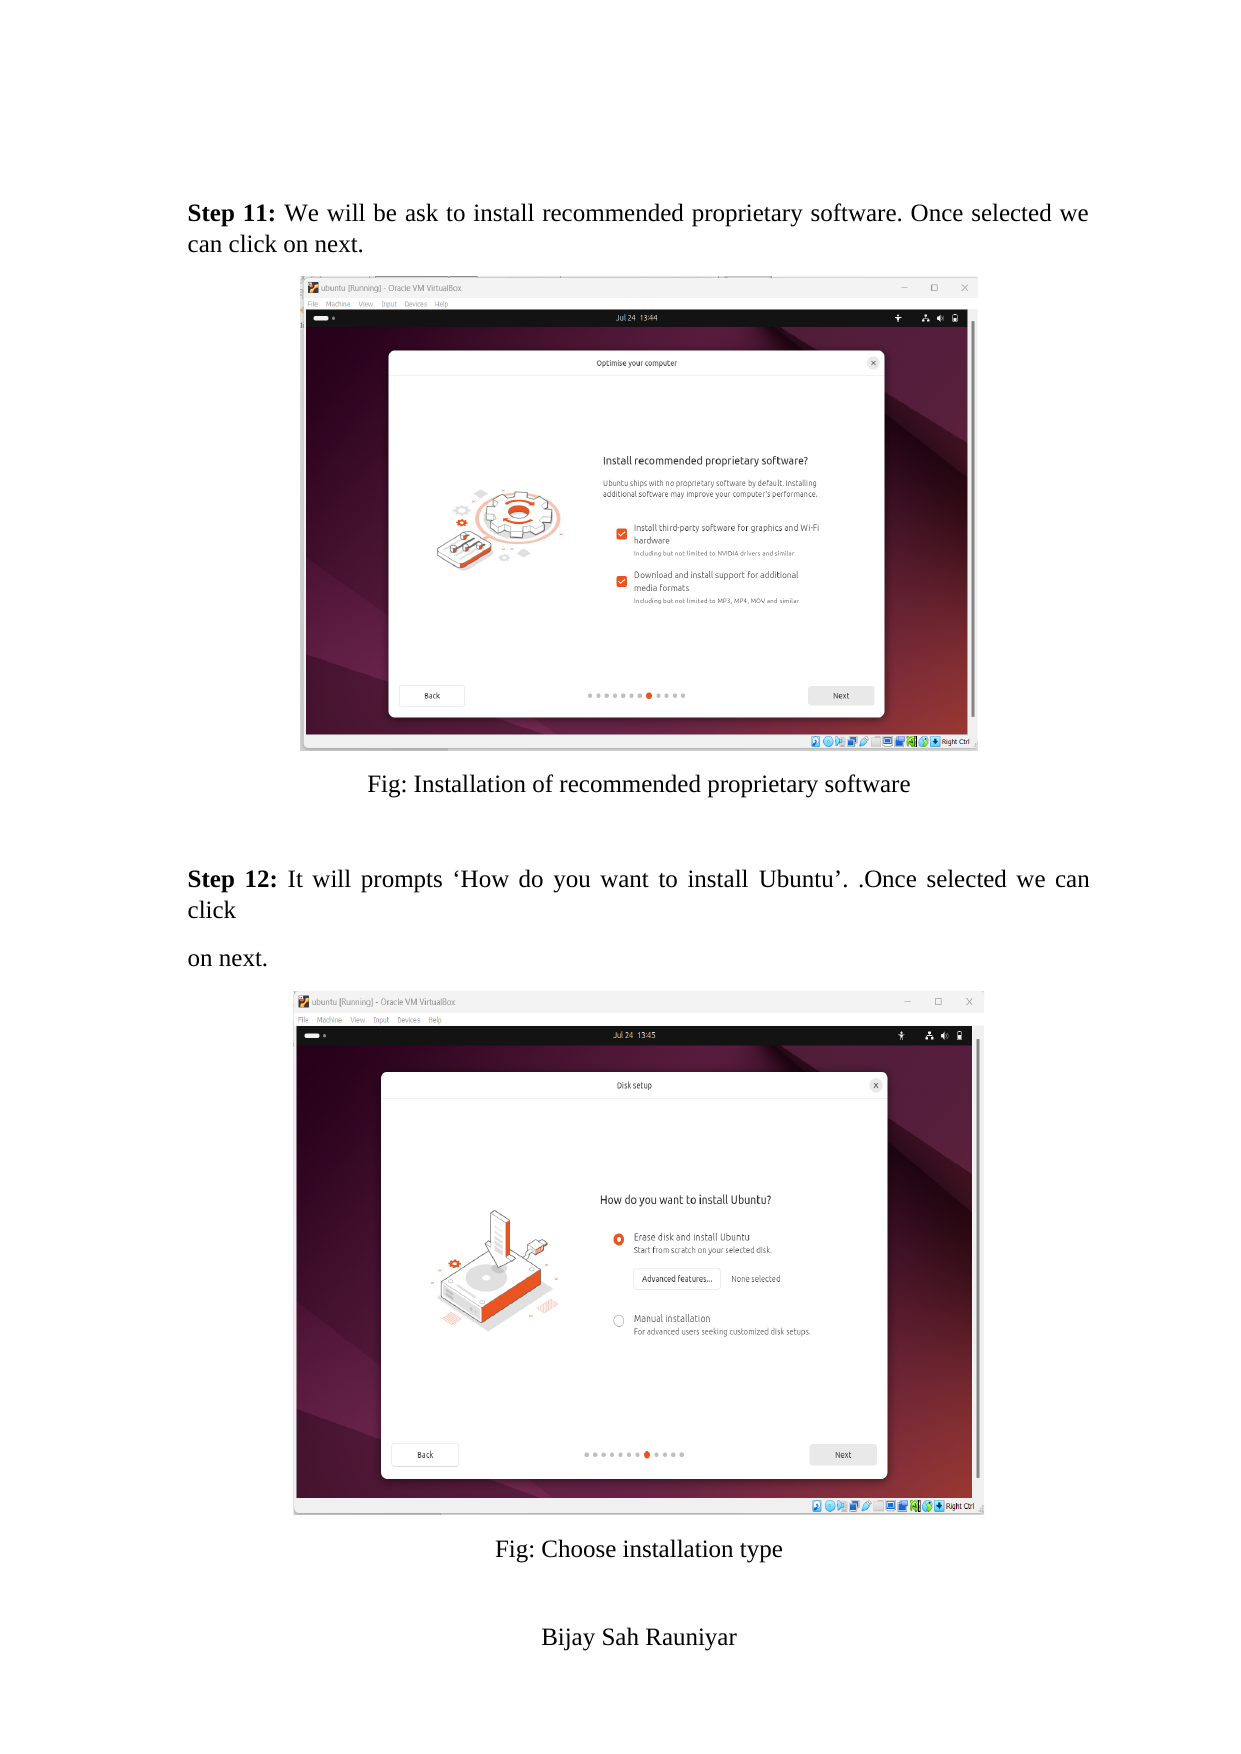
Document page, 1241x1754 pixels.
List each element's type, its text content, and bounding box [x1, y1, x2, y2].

text Step 12: It will prompts ‘How do you want to install Ubuntu’. .Once selected we can click [187, 864, 1090, 924]
text Fig: Installation of recommended proprietary software [187, 769, 1090, 798]
picture [300, 276, 978, 751]
text Fig: Choose installation type [187, 1534, 1090, 1563]
text on next. [187, 943, 1090, 972]
text Step 11: We will be ask to install recommended proprietary software. Once selected we can click on next. [187, 198, 1090, 257]
picture [293, 991, 985, 1515]
